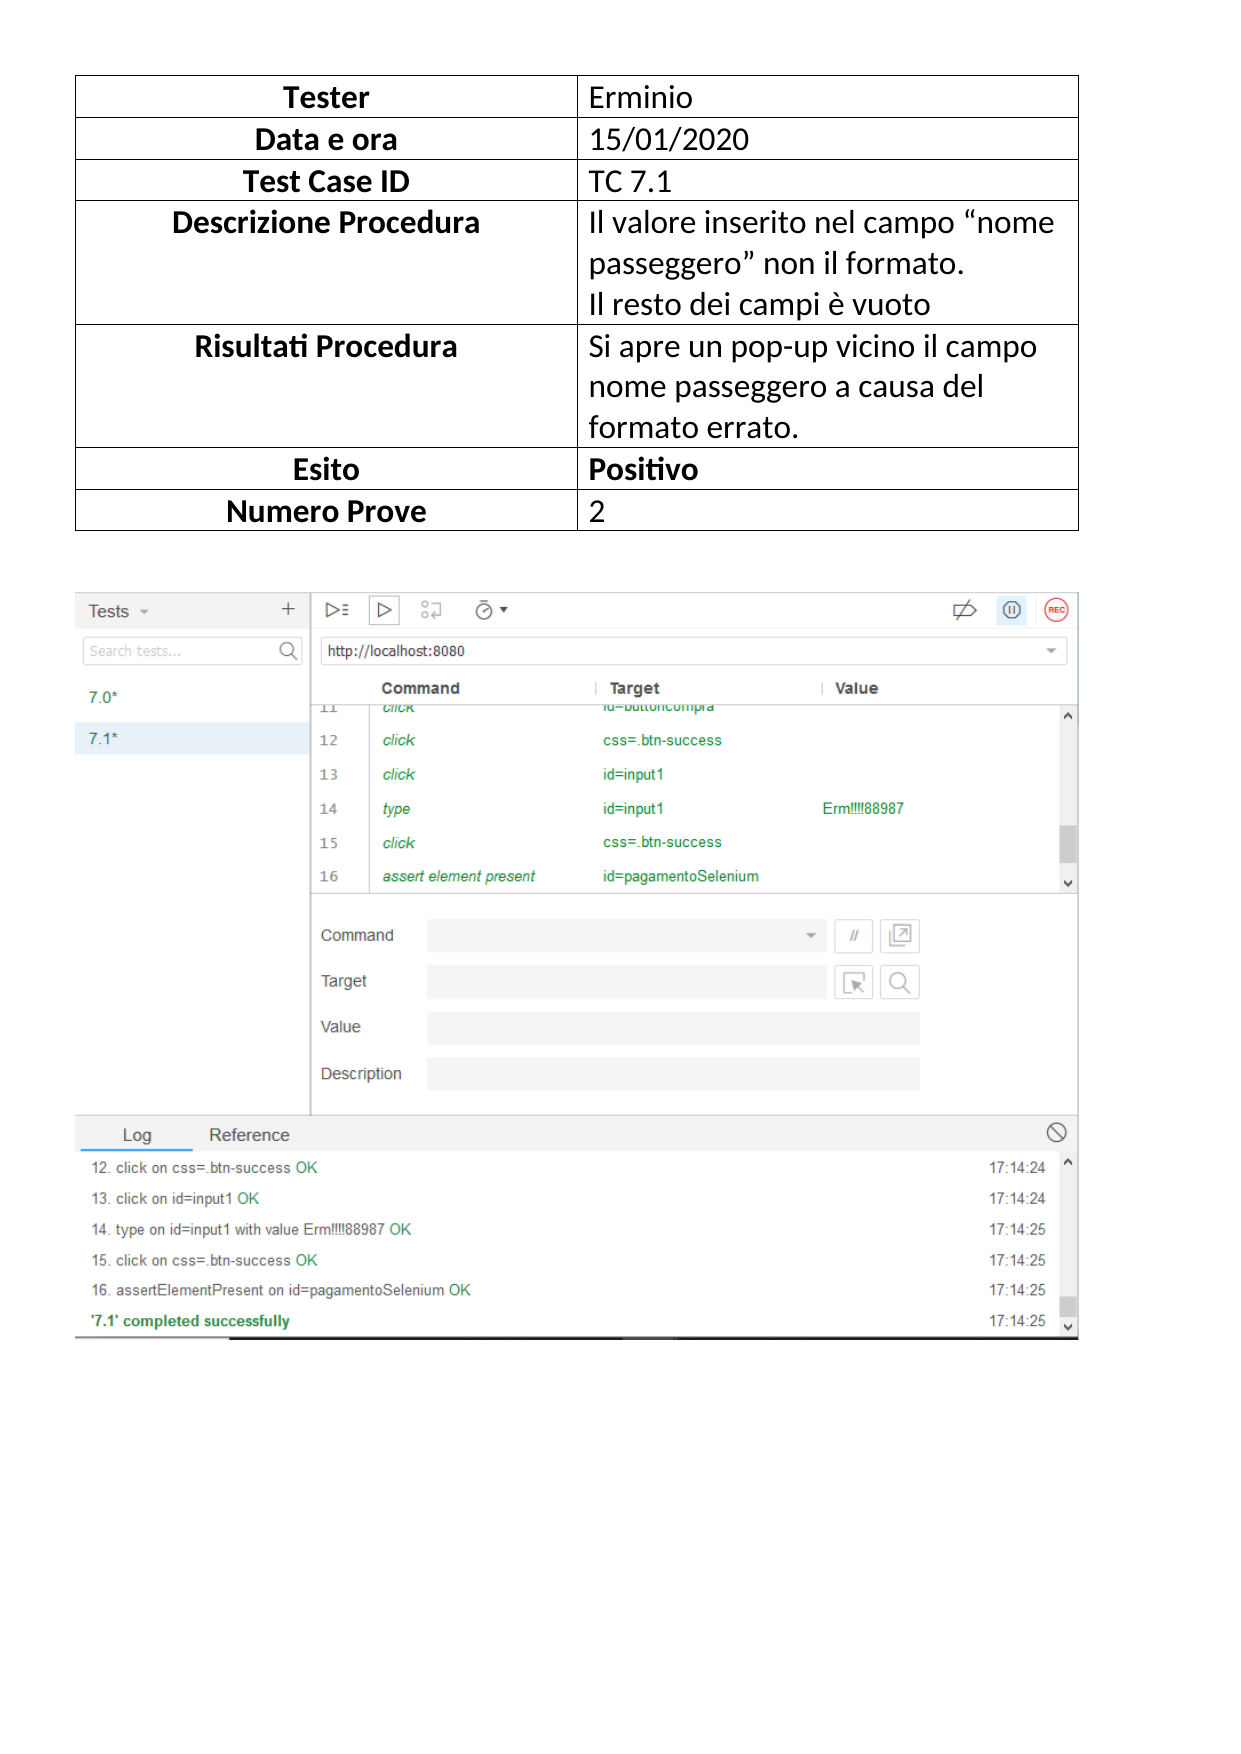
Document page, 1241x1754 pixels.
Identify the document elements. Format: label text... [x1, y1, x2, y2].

table_header Tester [76, 76, 577, 117]
table_cell 2 [578, 490, 1078, 530]
table_cell Il valore inserito nel campo “nome passeggero” non il formato. Il resto dei campi è vuoto [578, 201, 1078, 323]
table_cell 15/01/2020 [578, 118, 1078, 158]
table_cell Si apre un pop-up vicino il campo nome passeggero a causa del formato errato. [578, 325, 1078, 447]
picture [75, 592, 1079, 1340]
table_cell Descrizione Procedura [76, 201, 577, 323]
table_cell TC 7.1 [578, 160, 1078, 200]
table_cell Risultati Procedura [76, 325, 577, 447]
table_cell Positivo [578, 448, 1078, 488]
table_cell Numero Prove [76, 490, 577, 530]
table_cell Data e ora [76, 118, 577, 158]
table_cell Test Case ID [76, 160, 577, 200]
table_header Erminio [578, 76, 1078, 117]
table_cell Esito [76, 448, 577, 488]
